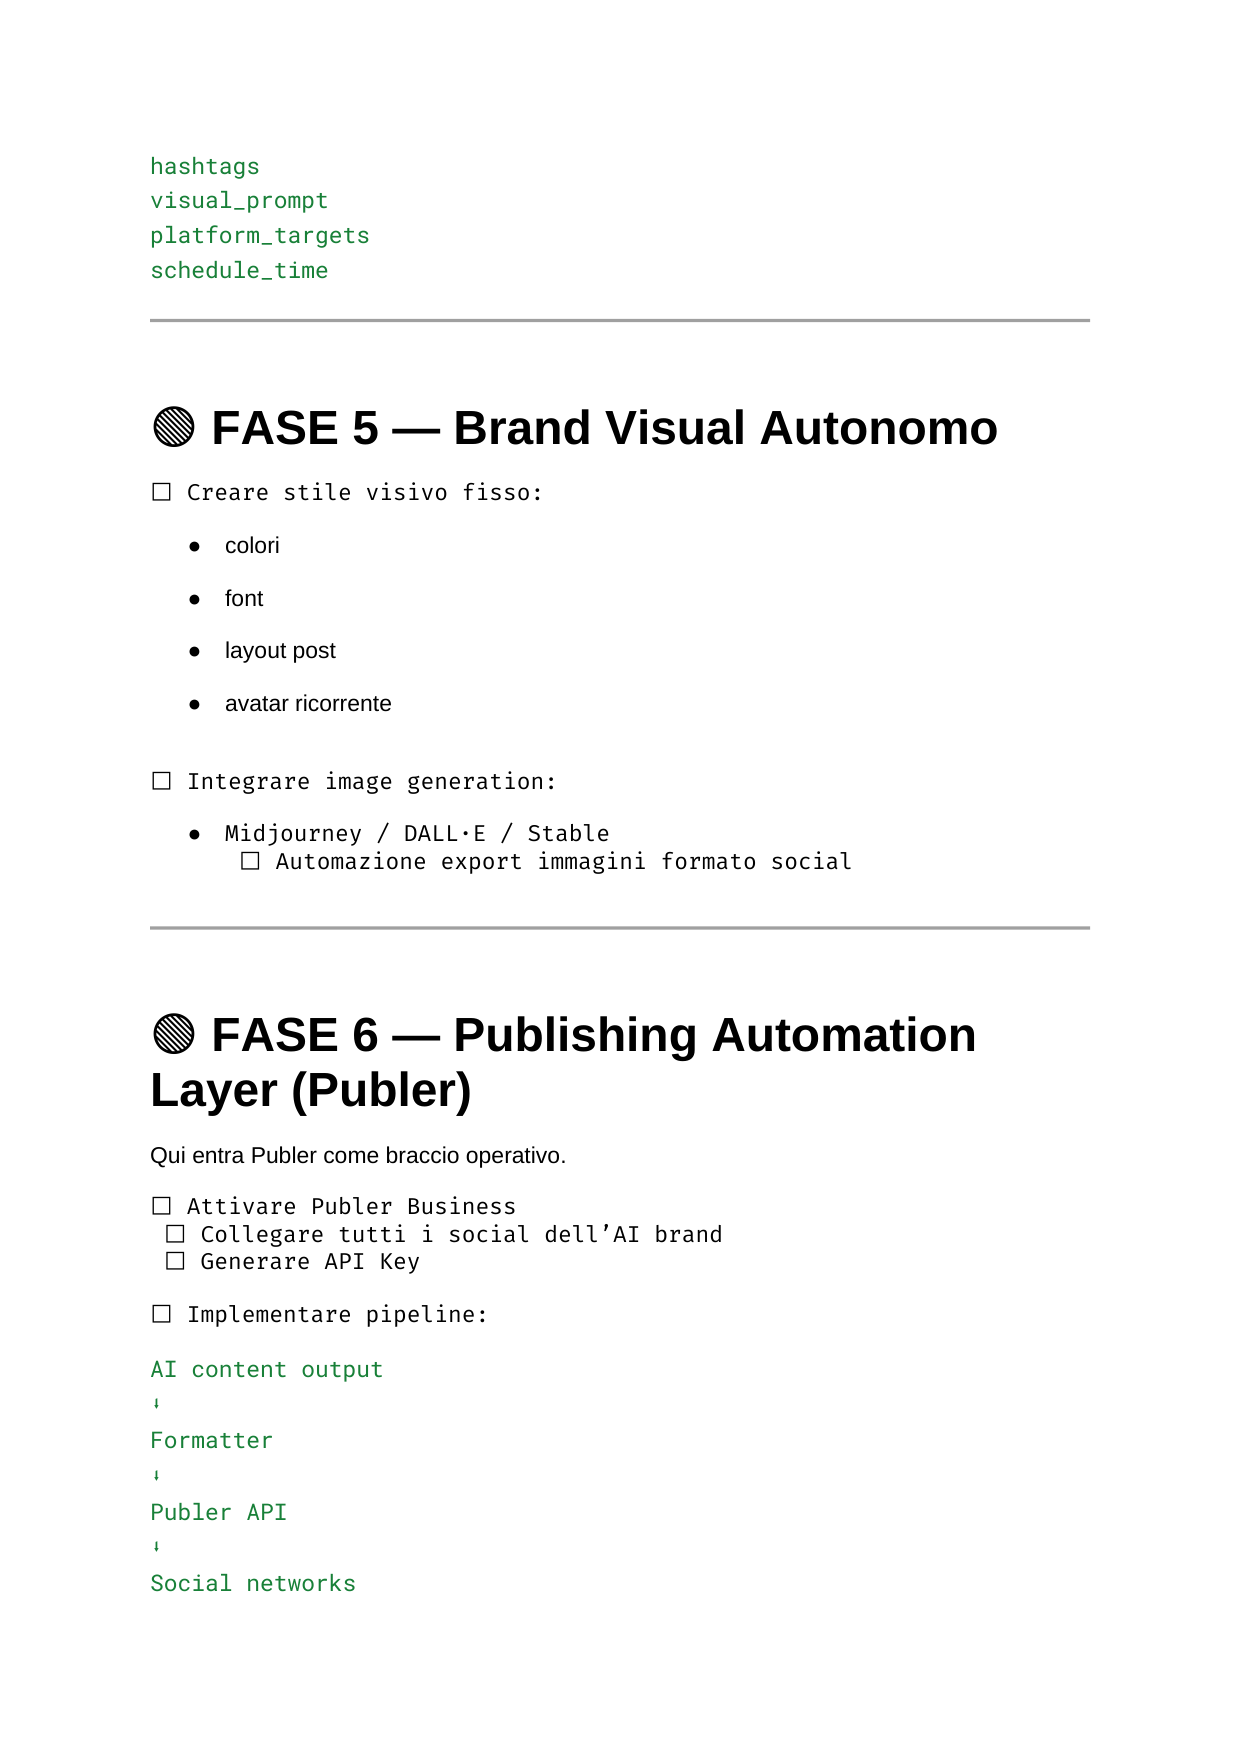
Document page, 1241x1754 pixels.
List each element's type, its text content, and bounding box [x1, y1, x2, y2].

text ↓ [150, 1459, 1090, 1491]
text ⬜ Attivare Publer Business ⬜ Collegare tutti i social dell’AI brand ⬜ Generare API Key [150, 1193, 1090, 1276]
text AI content output [150, 1353, 1090, 1383]
text Publer API [150, 1496, 1090, 1526]
subtitle 🟢 FASE 6 — Publishing Automation Layer (Publer) [150, 1007, 1090, 1117]
text hashtags [150, 150, 1090, 180]
text ⬜ Implementare pipeline: [150, 1301, 1090, 1328]
text ⬜ Integrare image generation: [150, 768, 1090, 795]
text ⬜ Creare stile visivo fisso: [150, 479, 1090, 507]
text platform_targets [150, 219, 1090, 249]
list avatar ricorrente [187, 690, 1090, 743]
text Formatter [150, 1425, 1090, 1455]
list Midjourney / DALL·E / Stable ⬜ Automazione export immagini formato social [187, 820, 1090, 901]
text schedule_time [150, 254, 1090, 284]
list layout post [187, 637, 1090, 690]
list colori [187, 532, 1090, 584]
text ↓ [150, 1388, 1090, 1420]
text Qui entra Publer come braccio operativo. [150, 1142, 1090, 1168]
text visual_prompt [150, 185, 1090, 215]
text Social networks [150, 1568, 1090, 1598]
text ↓ [150, 1531, 1090, 1563]
subtitle 🟢 FASE 5 — Brand Visual Autonomo [150, 399, 1090, 454]
list font [187, 584, 1090, 637]
